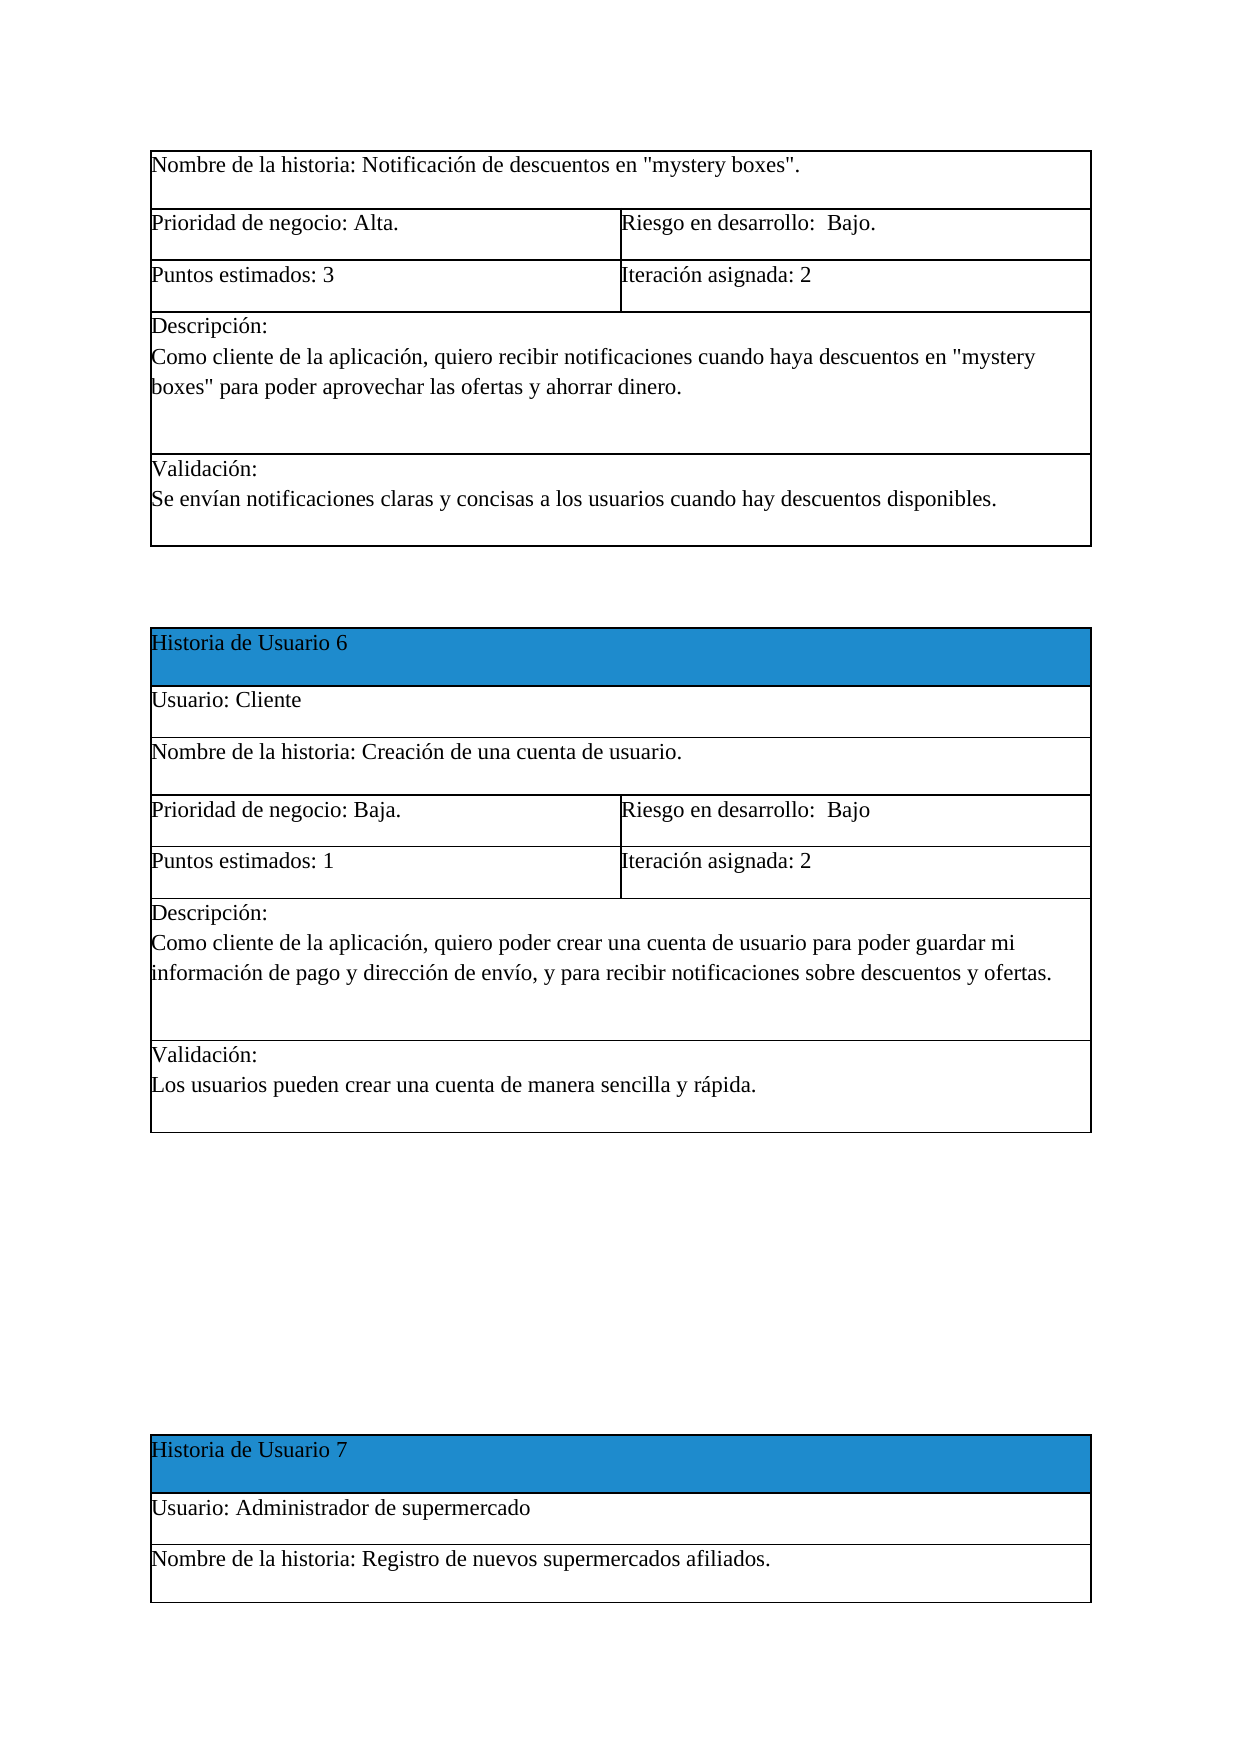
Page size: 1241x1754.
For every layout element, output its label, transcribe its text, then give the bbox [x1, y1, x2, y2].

table_header Historia de Usuario 6 [152, 629, 1090, 685]
table_cell Iteración asignada: 2 [622, 847, 1090, 897]
table_cell Riesgo en desarrollo: Bajo [622, 796, 1090, 846]
table_cell Prioridad de negocio: Baja. [152, 796, 620, 846]
table_cell Nombre de la historia: Registro de nuevos supermercados afiliados. [152, 1545, 1090, 1602]
table_cell Puntos estimados: 1 [152, 847, 620, 897]
table_cell Iteración asignada: 2 [622, 261, 1090, 311]
table_header Historia de Usuario 7 [152, 1436, 1090, 1492]
table_cell Validación: Se envían notificaciones claras y concisas a los usuarios cuando hay descuentos disponibles. [152, 455, 1090, 545]
table_cell Validación: Los usuarios pueden crear una cuenta de manera sencilla y rápida. [152, 1041, 1090, 1132]
table_cell Riesgo en desarrollo: Bajo. [622, 210, 1090, 259]
table_cell Usuario: Cliente [152, 687, 1090, 736]
table_cell Descripción: Como cliente de la aplicación, quiero poder crear una cuenta de usuario para poder guardar mi información de pago y dirección de envío, y para recibir notificaciones sobre descuentos y ofertas. [152, 899, 1090, 1039]
table_cell Usuario: Administrador de supermercado [152, 1494, 1090, 1544]
table_cell Puntos estimados: 3 [152, 261, 620, 311]
table_cell Nombre de la historia: Notificación de descuentos en "mystery boxes". [152, 152, 1090, 208]
table_cell Descripción: Como cliente de la aplicación, quiero recibir notificaciones cuando haya descuentos en "mystery boxes" para poder aprovechar las ofertas y ahorrar dinero. [152, 313, 1090, 453]
table_cell Prioridad de negocio: Alta. [152, 210, 620, 259]
table_cell Nombre de la historia: Creación de una cuenta de usuario. [152, 738, 1090, 794]
